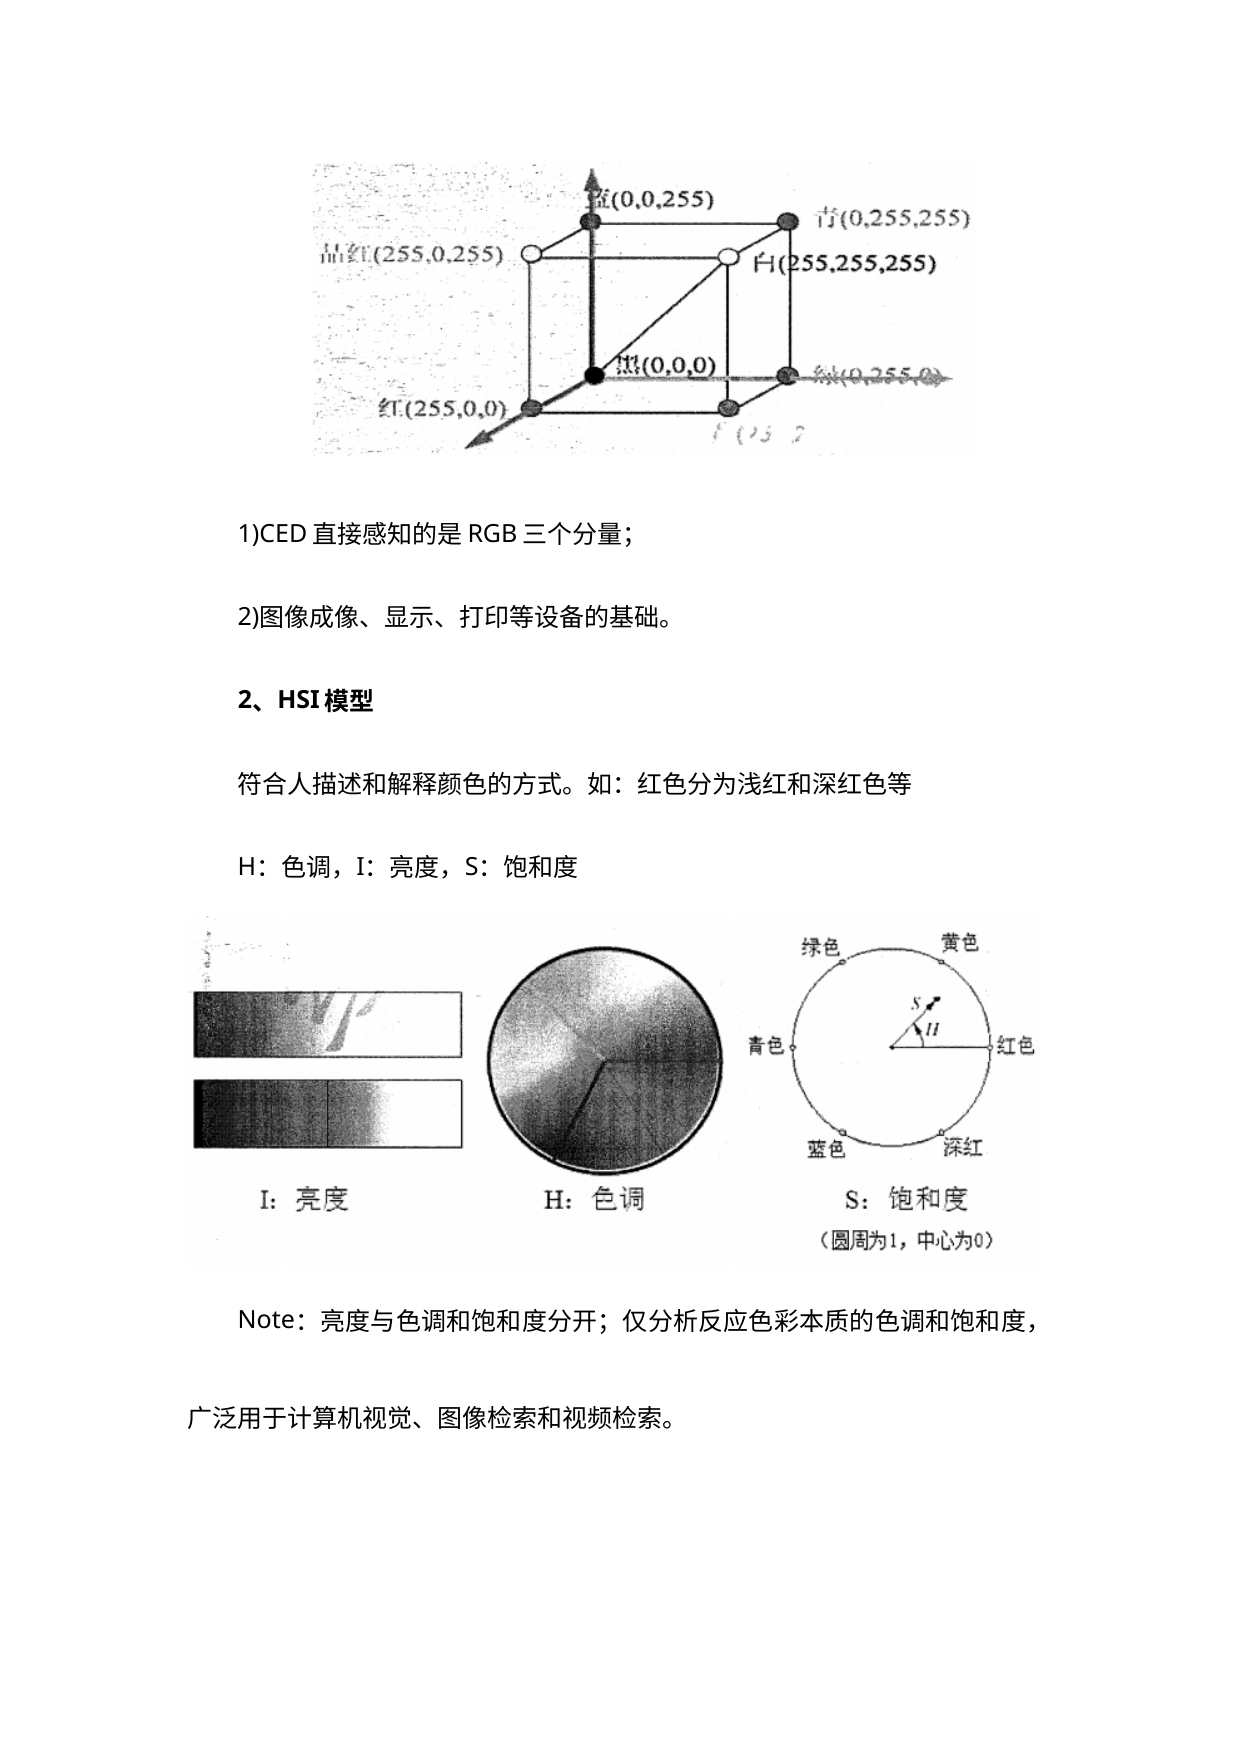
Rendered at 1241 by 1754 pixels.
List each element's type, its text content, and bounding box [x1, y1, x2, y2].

text 2)图像成像、显示、打印等设备的基础。 [187, 583, 1053, 648]
text 1)CED直接感知的是RGB三个分量； [187, 500, 1053, 565]
picture [187, 916, 1043, 1268]
text Note：亮度与色调和饱和度分开；仅分析反应色彩本质的色调和饱和度，广泛用于计算机视觉、图像检索和视频检索。 [187, 1287, 1053, 1449]
text 符合人描述和解释颜色的方式。如：红色分为浅红和深红色等 [187, 750, 1053, 815]
text 2、HSI模型 [187, 667, 1053, 732]
text H：色调，I：亮度，S：饱和度 [187, 833, 1053, 898]
picture [312, 162, 978, 456]
